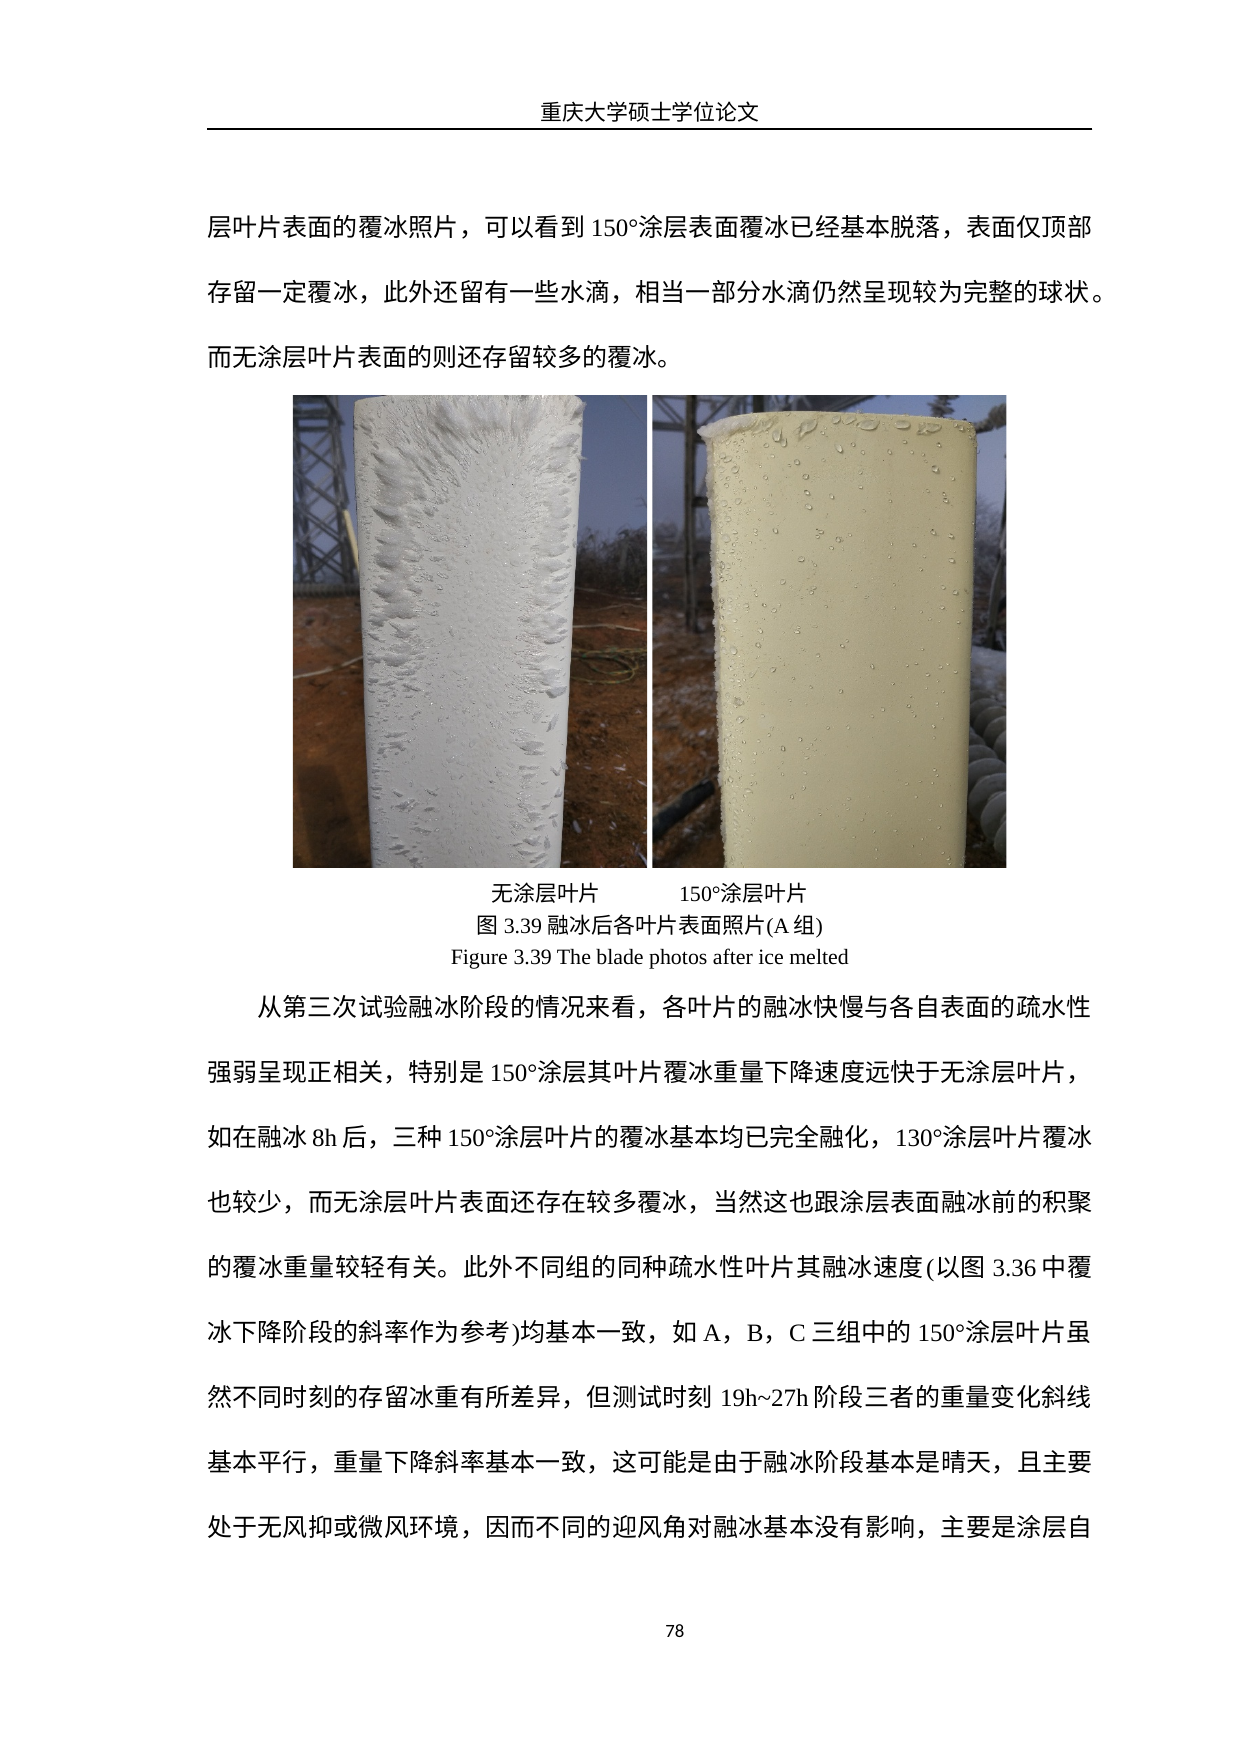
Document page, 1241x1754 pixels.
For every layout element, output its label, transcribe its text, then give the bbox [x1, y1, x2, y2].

picture [652, 395, 1007, 868]
text 无涂层叶片 150°涂层叶片 [207, 875, 1092, 908]
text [207, 973, 1092, 1558]
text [207, 193, 1092, 388]
picture [292, 395, 648, 868]
